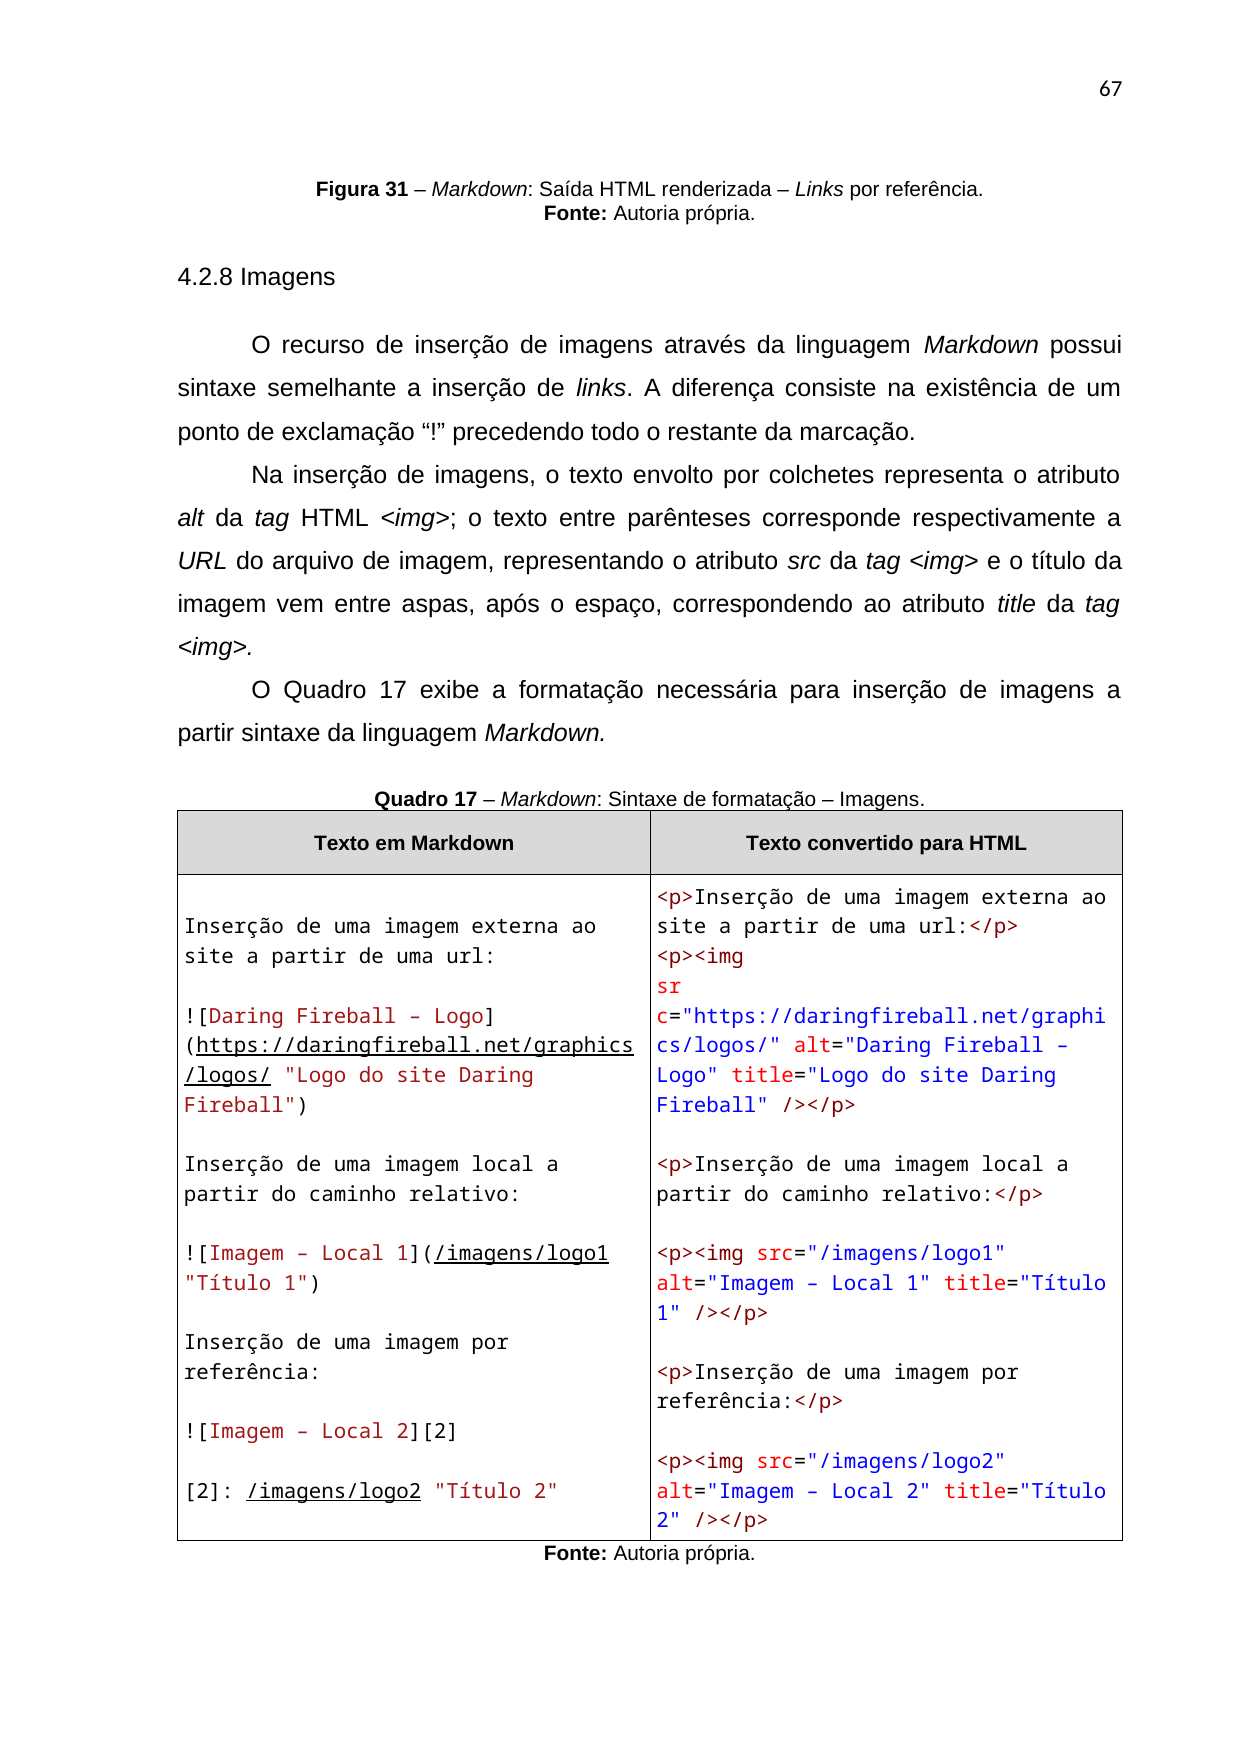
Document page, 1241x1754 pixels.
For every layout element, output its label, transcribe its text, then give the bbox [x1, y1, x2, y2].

text Quadro 17 – Markdown: Sintaxe de formatação – Imagens. [177, 786, 1122, 810]
table_header Texto em Markdown [178, 811, 650, 874]
text Fonte: Autoria própria. [177, 201, 1122, 225]
text O Quadro 17 exibe a formatação necessária para inserção de imagens a partir sintaxe da linguagem Markdown. [177, 675, 1122, 747]
text Figura 31 – Markdown: Saída HTML renderizada – Links por referência. [177, 177, 1122, 201]
table_cell <p>Inserção de uma imagem externa ao site a partir de uma url:</p> <p><img src="https://daringfireball.net/graphics/logos/" alt="Daring Fireball – Logo" title="Logo do site Daring Fireball" /></p> <p>Inserção de uma imagem local a partir do caminho relativo:</p> <p><img src="/imagens/logo1" alt="Imagem – Local 1" title="Título 1" /></p> <p>Inserção de uma imagem por referência:</p> <p><img src="/imagens/logo2" alt="Imagem – Local 2" title="Título 2" /></p> [651, 875, 1122, 1540]
table_cell Inserção de uma imagem externa ao site a partir de uma url: ![Daring Fireball – Logo](https://daringfireball.net/graphics/logos/ "Logo do site Daring Fireball") Inserção de uma imagem local a partir do caminho relativo: ![Imagem – Local 1](/imagens/logo1 "Título 1") Inserção de uma imagem por referência: ![Imagem – Local 2][2] [2]: /imagens/logo2 "Título 2" [178, 875, 650, 1540]
text Na inserção de imagens, o texto envolto por colchetes representa o atributo alt da tag HTML <img>; o texto entre parênteses corresponde respectivamente a URL do arquivo de imagem, representando o atributo src da tag <img> e o título da imagem vem entre aspas, após o espaço, correspondendo ao atributo title da tag <img>. [177, 459, 1122, 661]
text O recurso de inserção de imagens através da linguagem Markdown possui sintaxe semelhante a inserção de links. A diferença consiste na existência de um ponto de exclamação “!” precedendo todo o restante da marcação. [177, 330, 1122, 445]
table_header Texto convertido para HTML [651, 811, 1122, 874]
text Imagens [177, 262, 1122, 291]
text Fonte: Autoria própria. [177, 1541, 1122, 1565]
